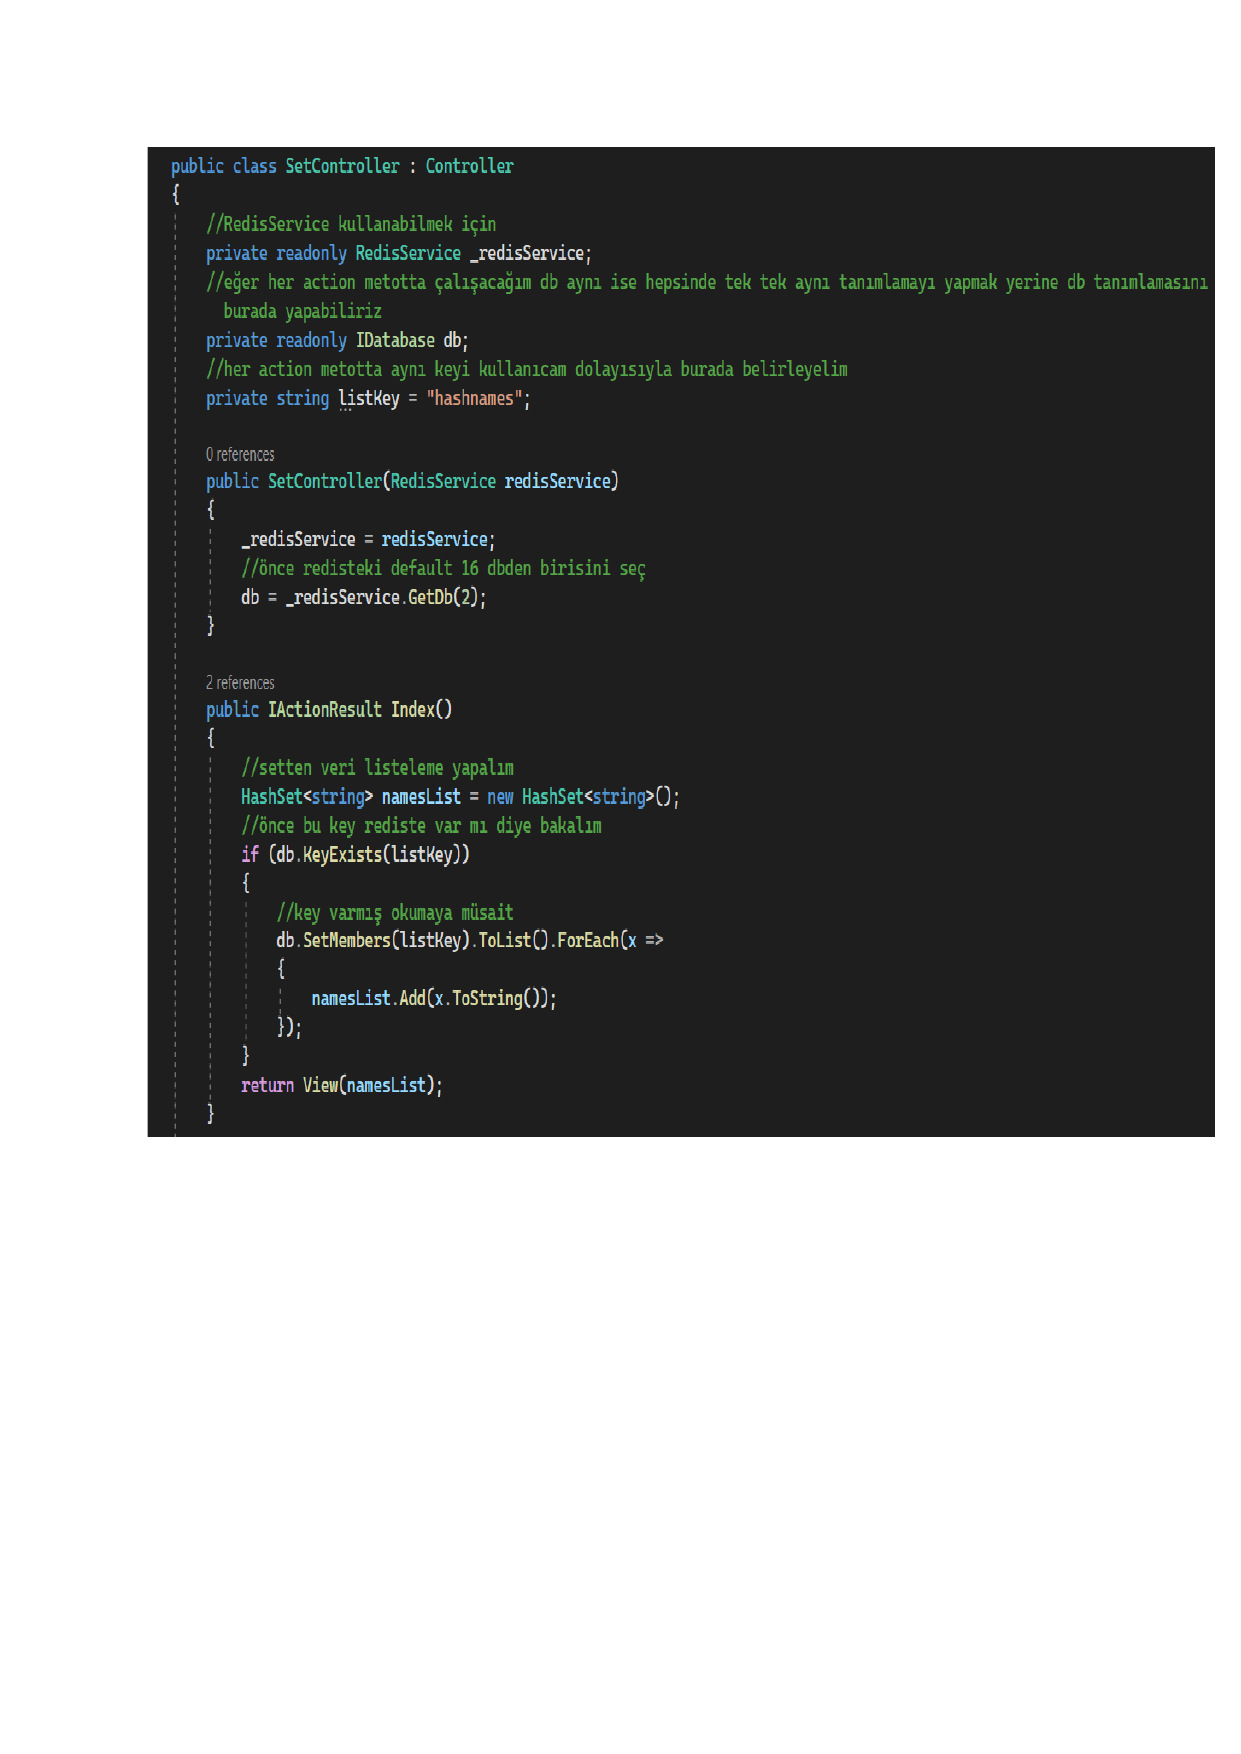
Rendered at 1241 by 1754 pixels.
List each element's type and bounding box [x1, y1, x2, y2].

picture [147, 147, 1215, 1137]
